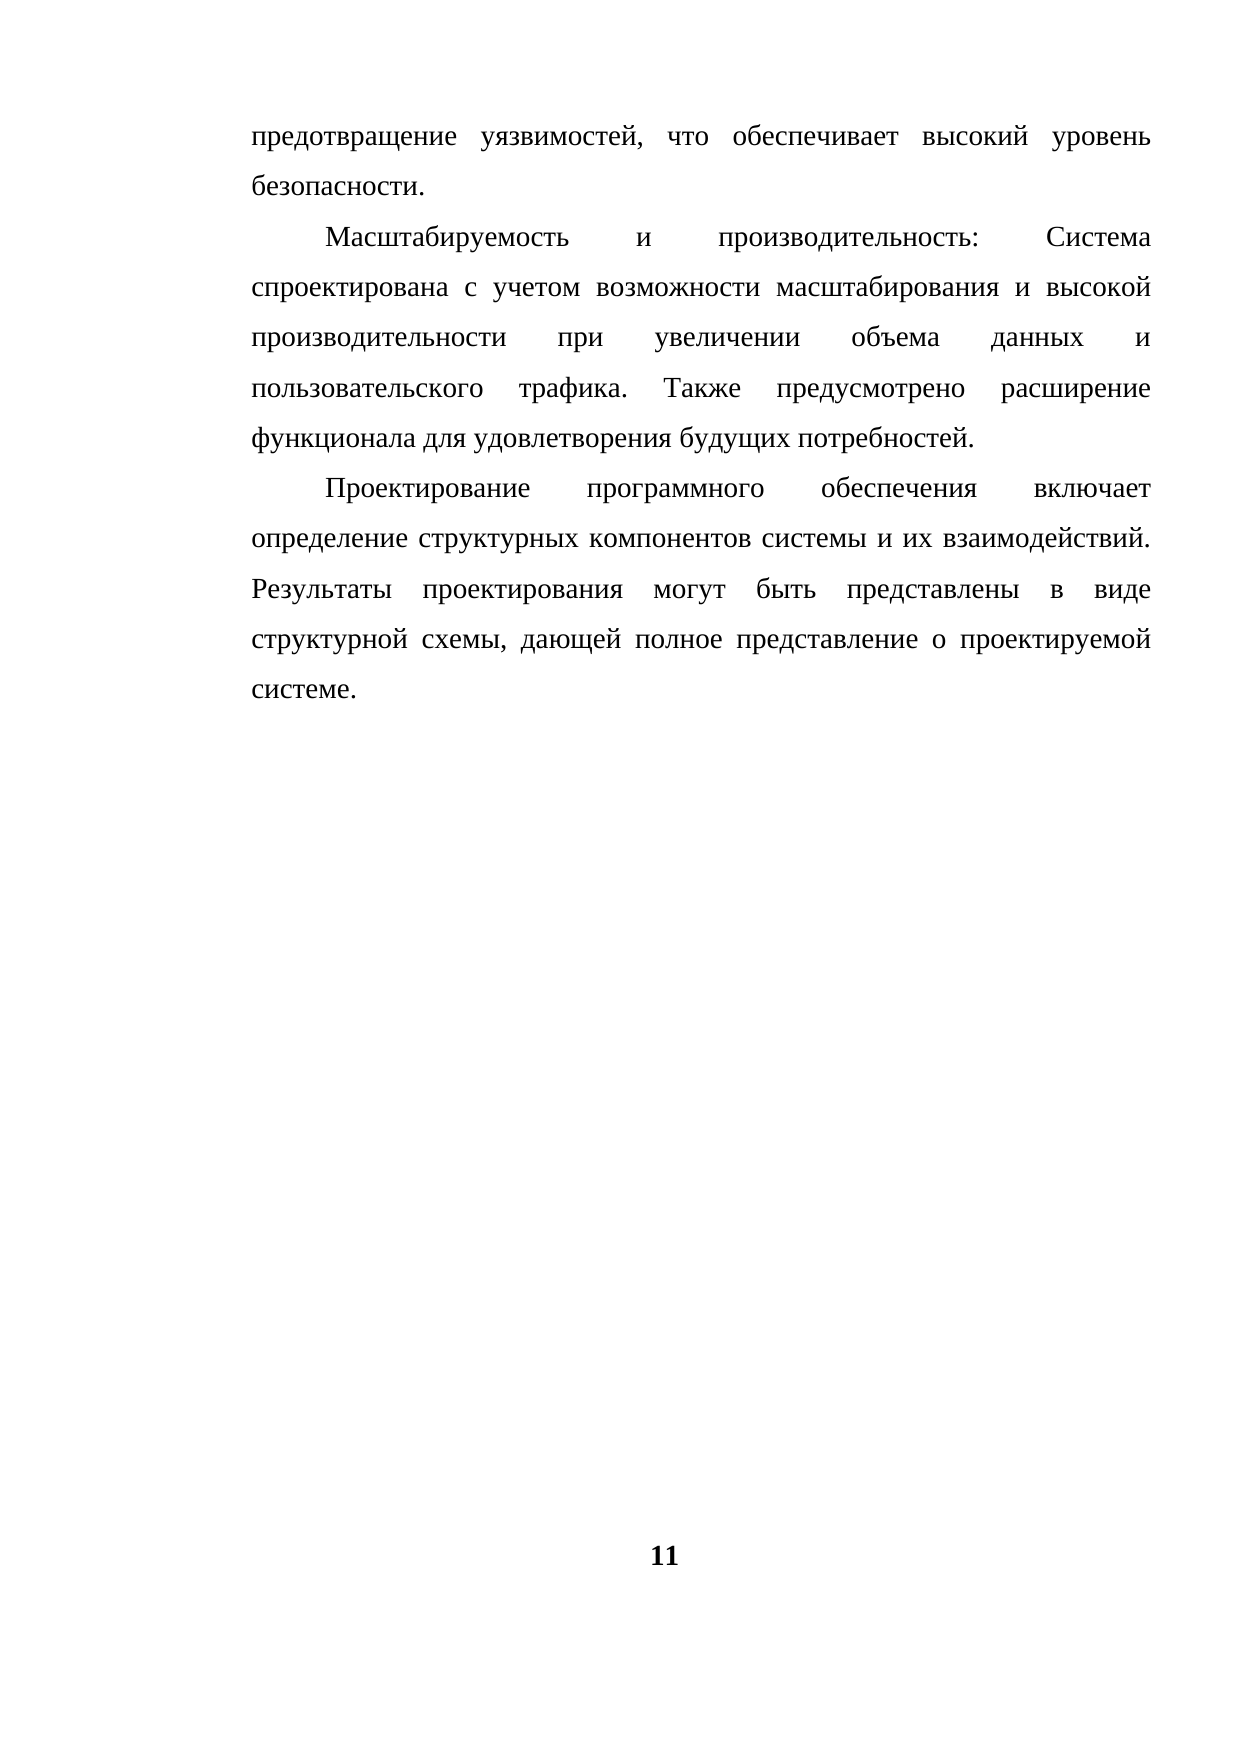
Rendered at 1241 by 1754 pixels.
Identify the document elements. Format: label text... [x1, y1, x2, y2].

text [251, 118, 1152, 202]
text Масштабируемость и производительность: Система спроектирована с учетом возможности масштабирования и высокой производительности при увеличении объема данных и пользовательского трафика. Также предусмотрено расширение функционала для удовлетворения будущих потребностей. [251, 219, 1152, 453]
text Проектирование программного обеспечения включает определение структурных компонентов системы и их взаимодействий. Результаты проектирования могут быть представлены в виде структурной схемы, дающей полное представление о проектируемой системе. [251, 470, 1152, 705]
